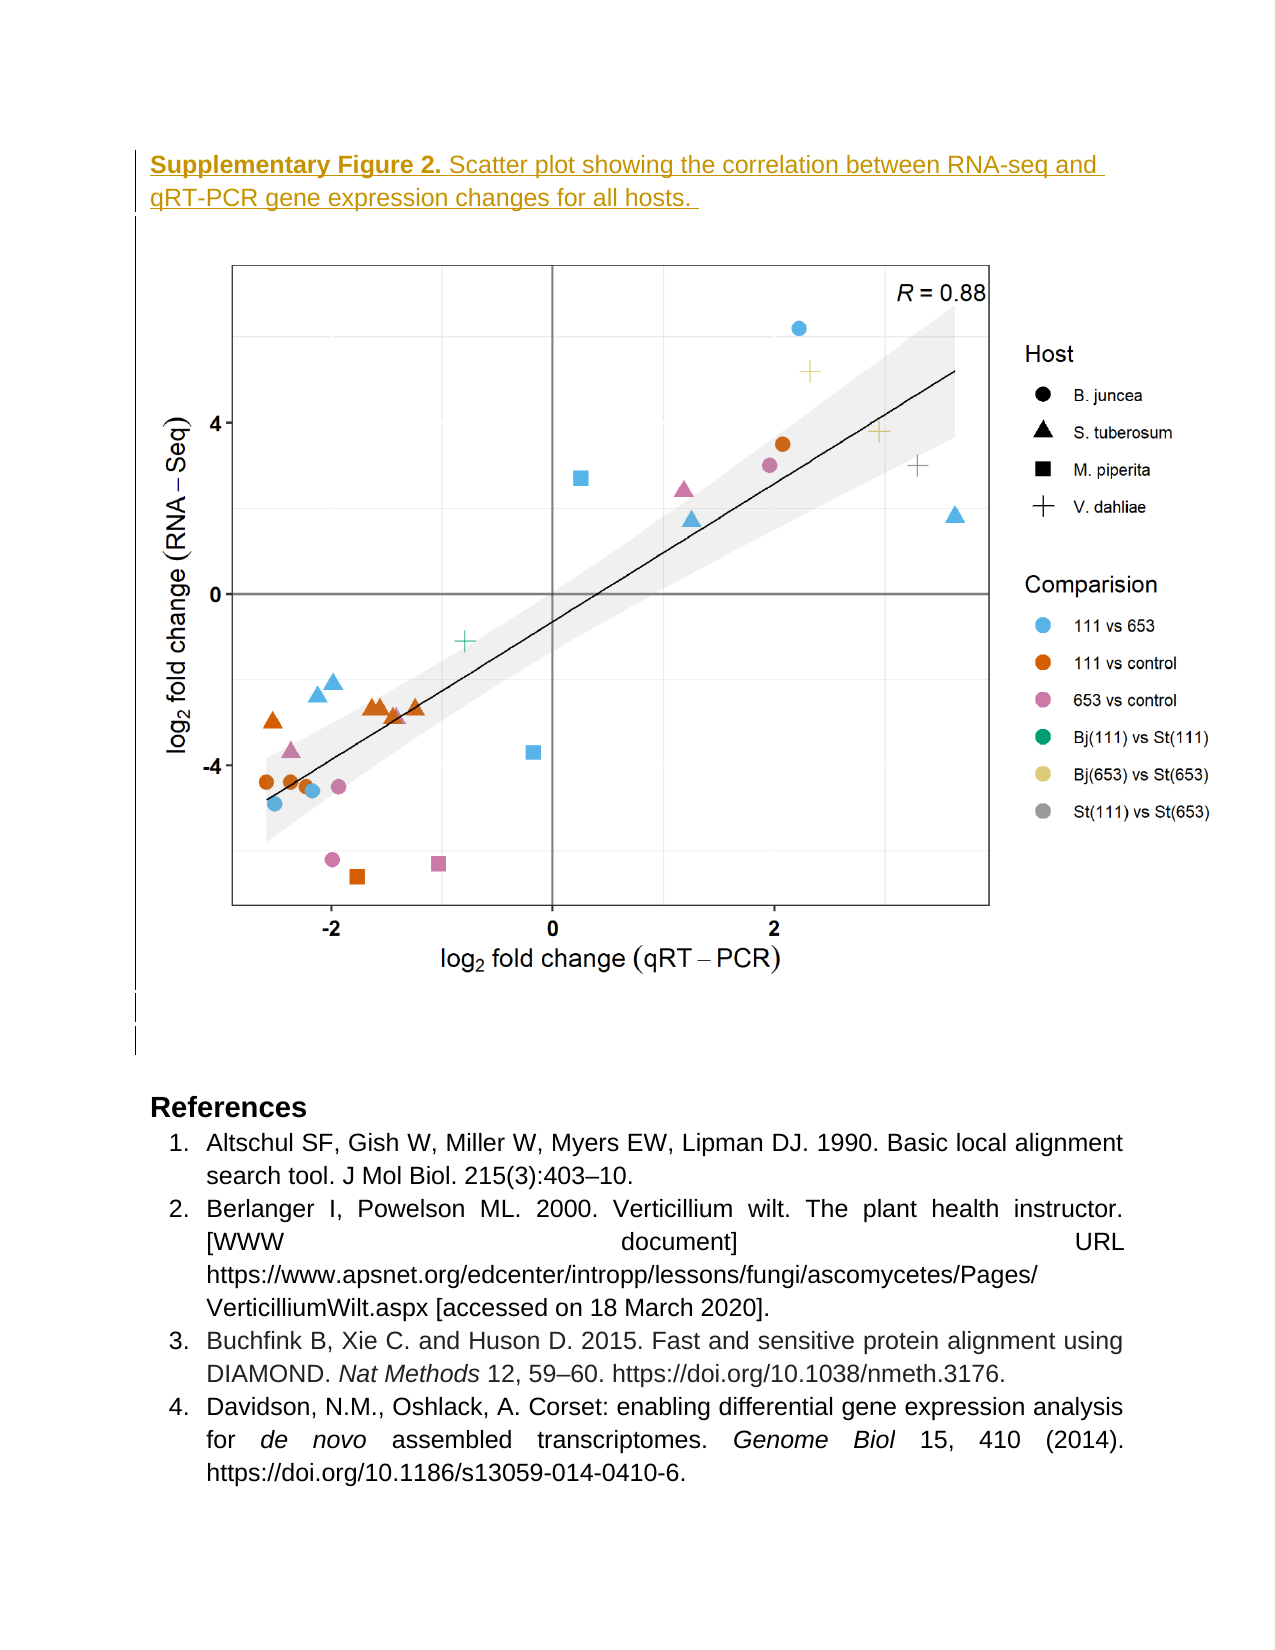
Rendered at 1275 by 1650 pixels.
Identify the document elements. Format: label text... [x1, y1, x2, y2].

list Buchfink B, Xie C. and Huson D. 2015. Fast and sensitive protein alignment using DIAMOND. Nat Methods 12, 59–60. https://doi.org/10.1038/nmeth.3176. [169, 1326, 1125, 1388]
text References [150, 1090, 1125, 1123]
list Davidson, N.M., Oshlack, A. Corset: enabling differential gene expression analysis for de novo assembled transcriptomes. Genome Biol 15, 410 (2014). https://doi.org/10.1186/s13059-014-0410-6. [169, 1392, 1125, 1487]
picture [150, 216, 1233, 990]
list Berlanger I, Powelson ML. 2000. Verticillium wilt. The plant health instructor. [WWW document] URL https://www.apsnet.org/edcenter/intropp/lessons/fungi/ascomycetes/Pages/VerticilliumWilt.aspx [accessed on 18 March 2020]. [169, 1194, 1125, 1322]
list Altschul SF, Gish W, Miller W, Myers EW, Lipman DJ. 1990. Basic local alignment search tool. J Mol Biol. 215(3):403–10. [169, 1128, 1125, 1190]
